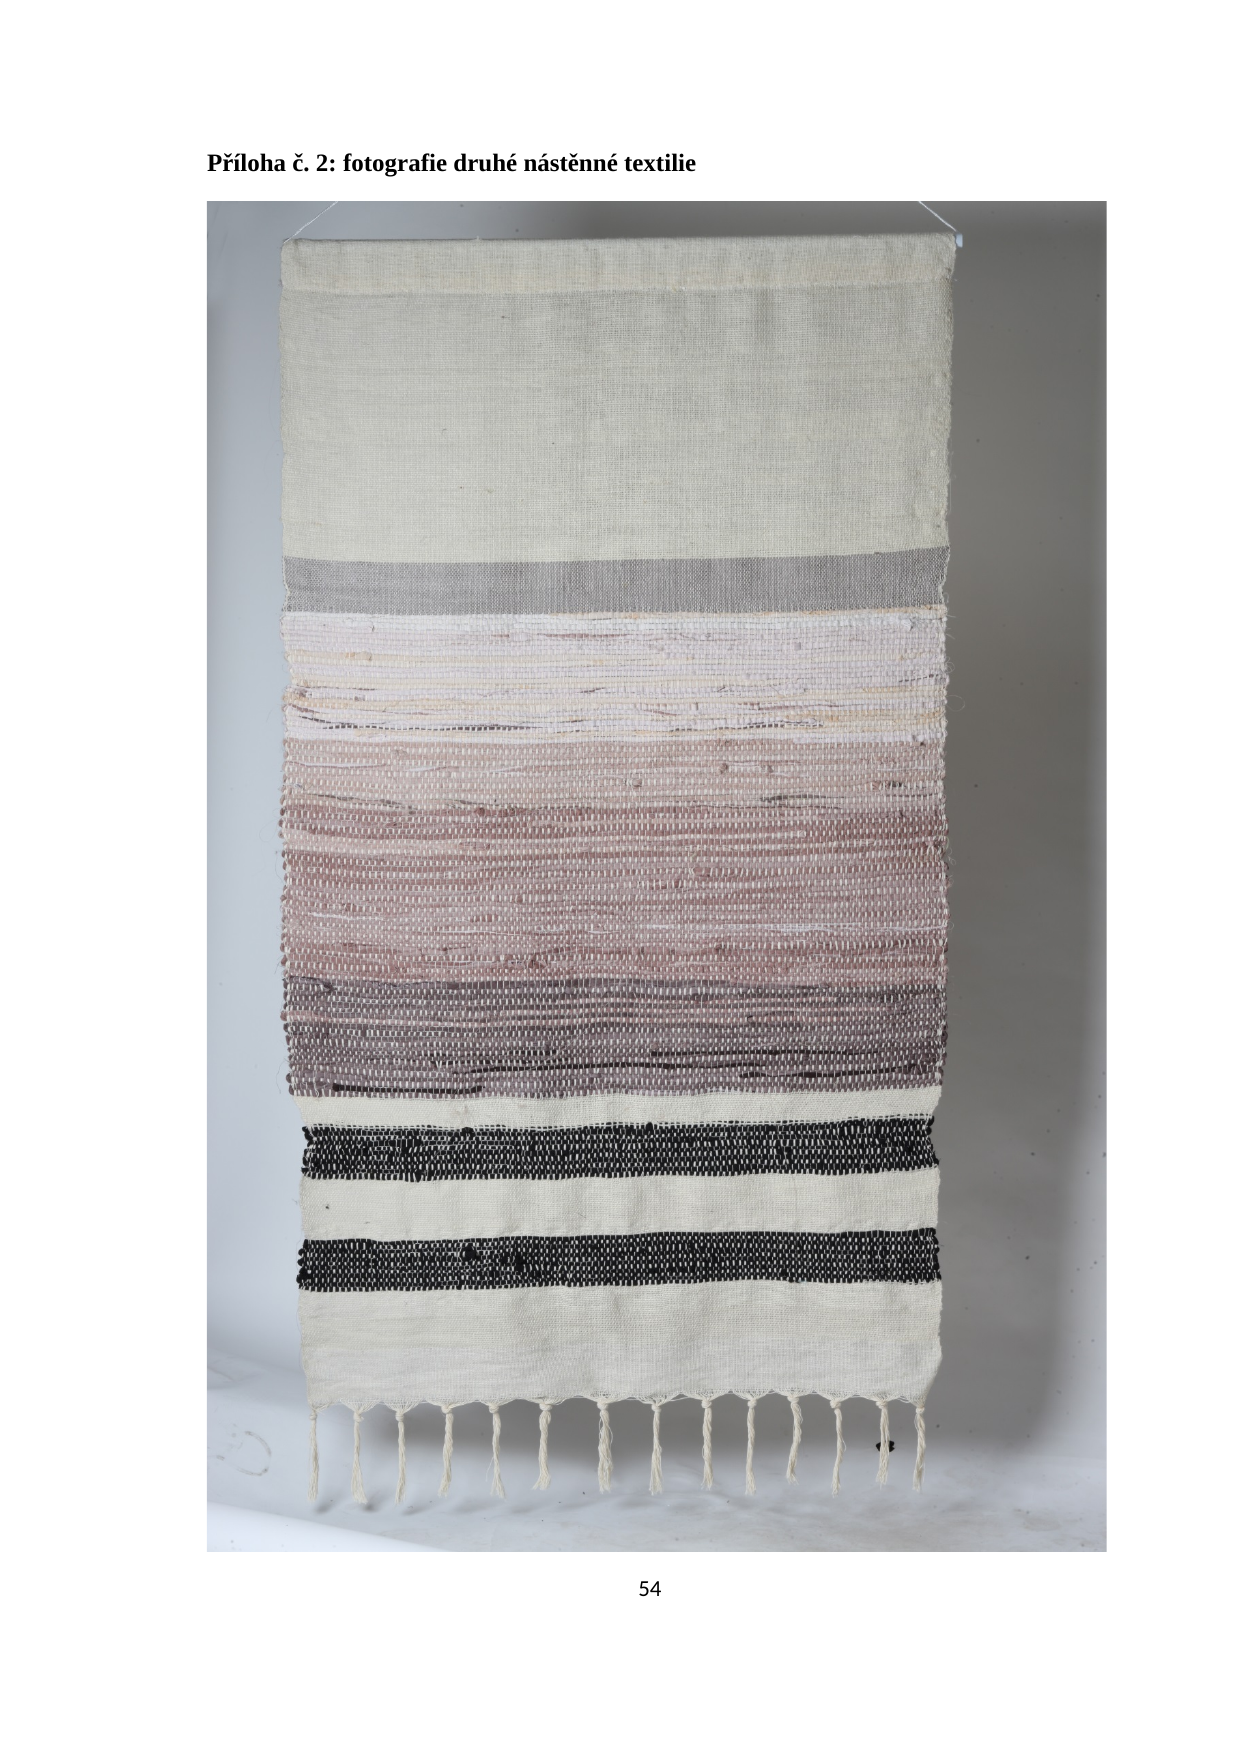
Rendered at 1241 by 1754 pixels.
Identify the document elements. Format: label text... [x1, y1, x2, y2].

picture [206, 201, 1107, 1552]
text Příloha č. 2: fotografie druhé nástěnné textilie [207, 148, 1092, 176]
